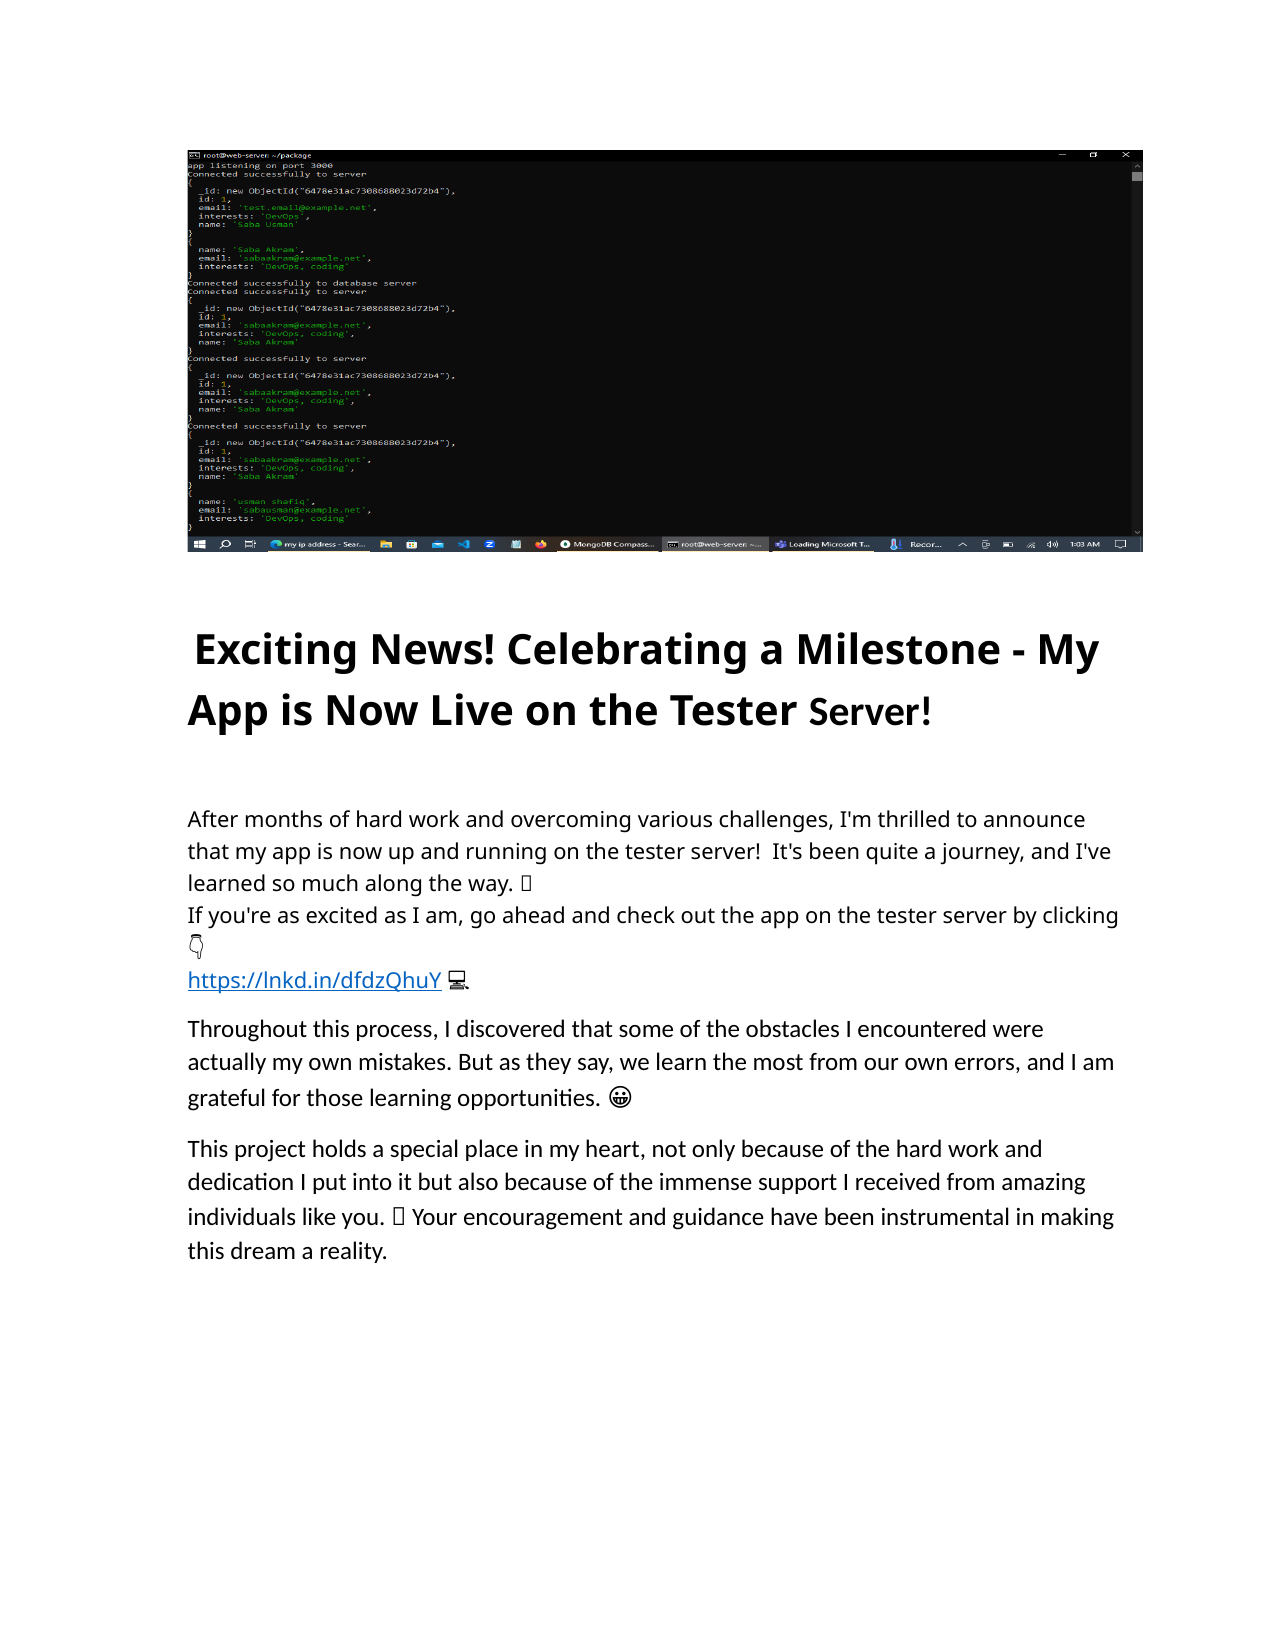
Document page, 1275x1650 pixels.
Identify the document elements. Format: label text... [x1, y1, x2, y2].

text This project holds a special place in my heart, not only because of the hard work and dedication I put into it but also because of the immense support I received from amazing individuals like you. 🤗 Your encouragement and guidance have been instrumental in making this dream a reality. [187, 1133, 1125, 1266]
text Exciting News! Celebrating a Milestone - My App is Now Live on the Tester Server! After months of hard work and overcoming various challenges, I'm thrilled to announce that my app is now up and running on the tester server! It's been quite a journey, and I've learned so much along the way. 💪 If you're as excited as I am, go ahead and check out the app on the tester server by clicking 👇 https://lnkd.in/dfdzQhuY 🌐💻 [187, 620, 1125, 994]
picture [187, 150, 1143, 552]
text Throughout this process, I discovered that some of the obstacles I encountered were actually my own mistakes. But as they say, we learn the most from our own errors, and I am grateful for those learning opportunities. 😀💪 [187, 1013, 1125, 1113]
